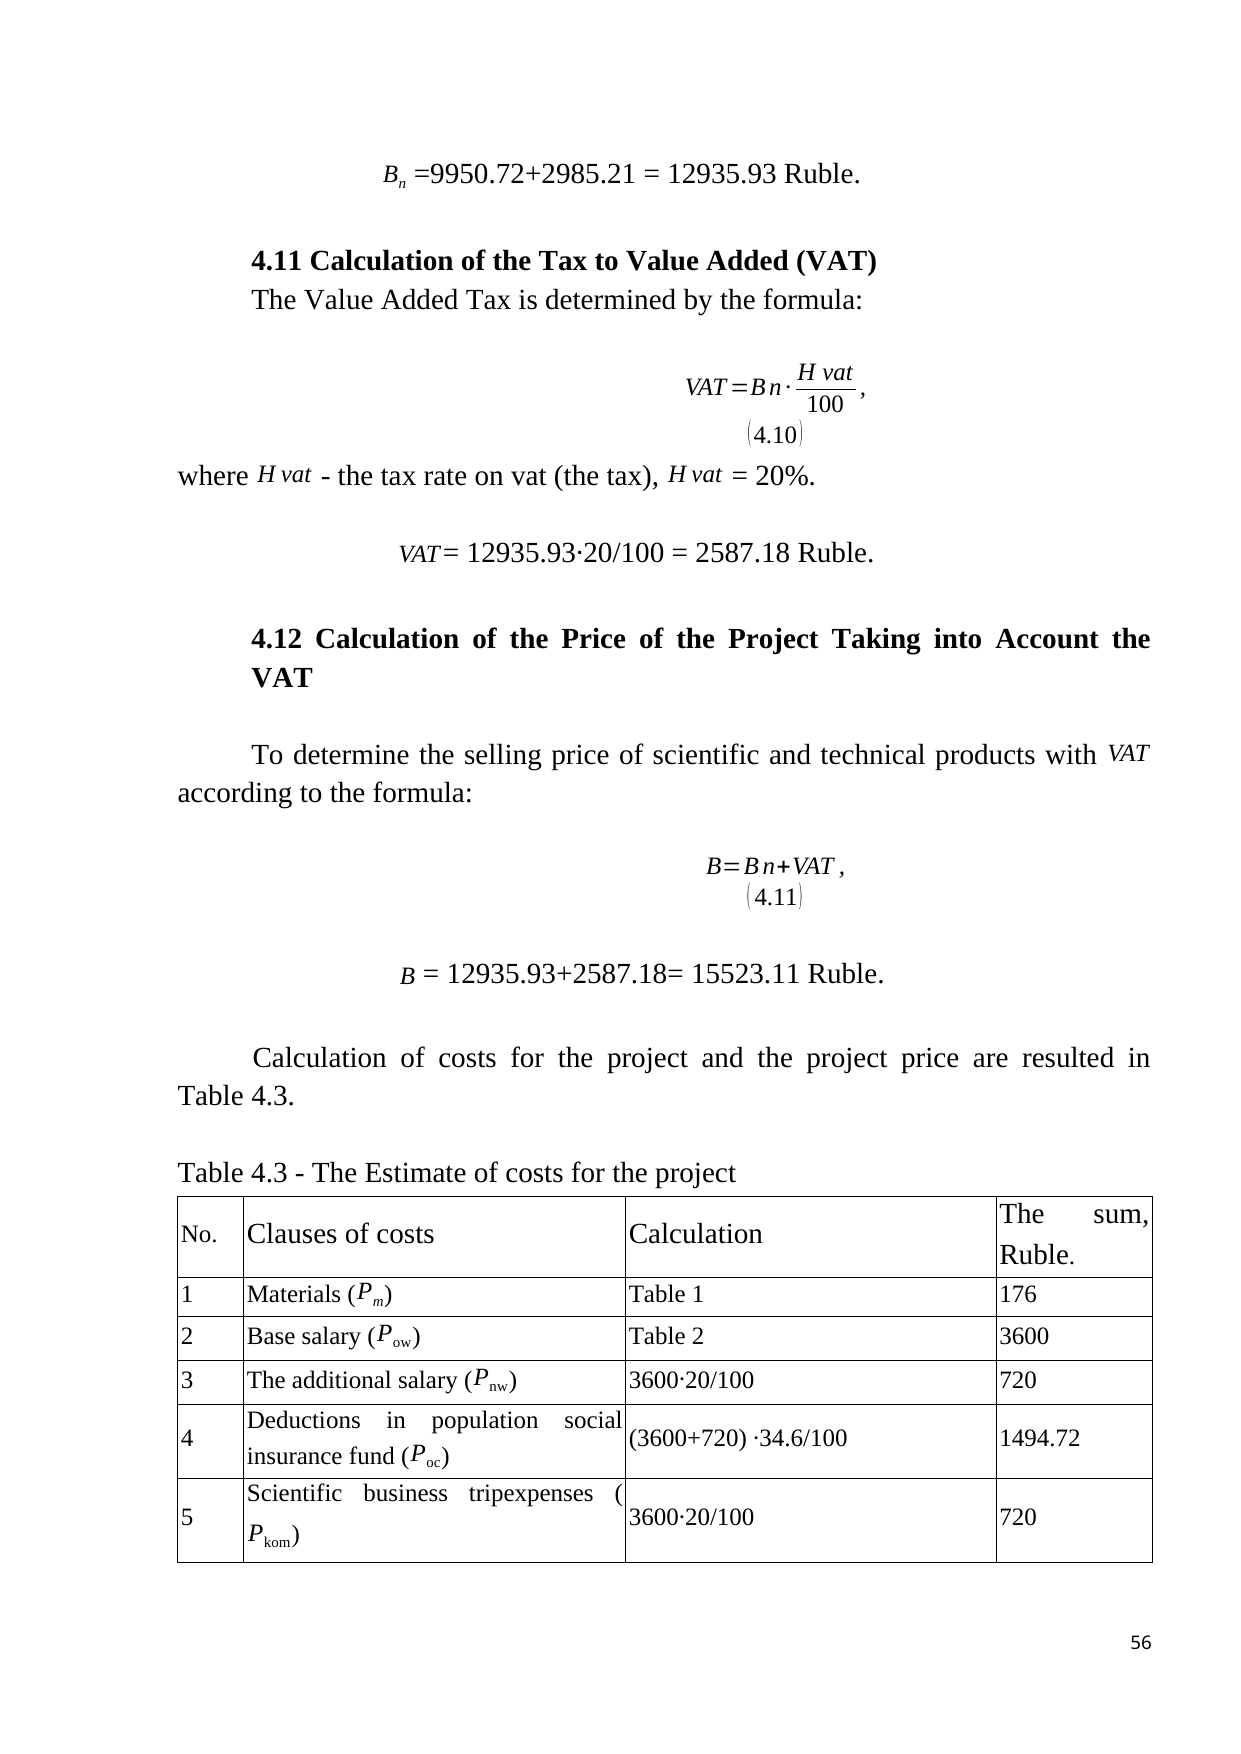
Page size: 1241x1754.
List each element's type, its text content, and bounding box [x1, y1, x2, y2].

table_cell 176 [997, 1278, 1152, 1316]
table_cell Table 2 [626, 1317, 996, 1360]
table_cell The additional salary () [244, 1361, 625, 1404]
text = 12935.93+2587.18= 15523.11 Ruble. [398, 956, 1152, 996]
text Table 4.3 - The Estimate of costs for the project [177, 1155, 1152, 1189]
text =9950.72+2985.21 = 12935.93 Ruble. [177, 157, 1152, 196]
table_header The sum, Ruble. [997, 1197, 1152, 1277]
table_cell 3600∙20/100 [626, 1479, 996, 1562]
text 4.11 Calculation of the Tax to Value Added (VAT) [251, 243, 1152, 277]
table_header Clauses of costs [244, 1197, 625, 1277]
text The Value Added Tax is determined by the formula: [177, 282, 1152, 315]
table_cell (3600+720) ∙34.6/100 [626, 1405, 996, 1477]
table_cell 720 [997, 1361, 1152, 1404]
table_cell 720 [997, 1479, 1152, 1562]
table_cell 2 [178, 1317, 243, 1360]
table_cell Table 1 [626, 1278, 996, 1316]
table_cell 5 [178, 1479, 243, 1562]
table_cell Base salary () [244, 1317, 625, 1360]
text = 12935.93∙20/100 = 2587.18 Ruble. [398, 535, 1152, 574]
table_cell Scientific business tripexpenses () [244, 1479, 625, 1562]
text To determine the selling price of scientific and technical products with according to the formula: [177, 737, 1152, 809]
table_header No. [178, 1197, 243, 1277]
table_cell 1494.72 [997, 1405, 1152, 1477]
table_cell 1 [178, 1278, 243, 1316]
table_cell 360020/100 [626, 1361, 996, 1404]
table_cell 3600 [997, 1317, 1152, 1360]
text 4.12 Calculation of the Price of the Project Taking into Account the VAT [251, 621, 1152, 693]
table_cell 4 [178, 1405, 243, 1477]
text where - the tax rate on vat (the tax), = 20%. [177, 458, 1152, 491]
table_cell Deductions in population social insurance fund () [244, 1405, 625, 1477]
table_cell 3 [178, 1361, 243, 1404]
text Calculation of costs for the project and the project price are resulted in Table 4.3. [177, 1040, 1152, 1112]
table_cell Materials () [244, 1278, 625, 1316]
table_header Calculation [626, 1197, 996, 1277]
